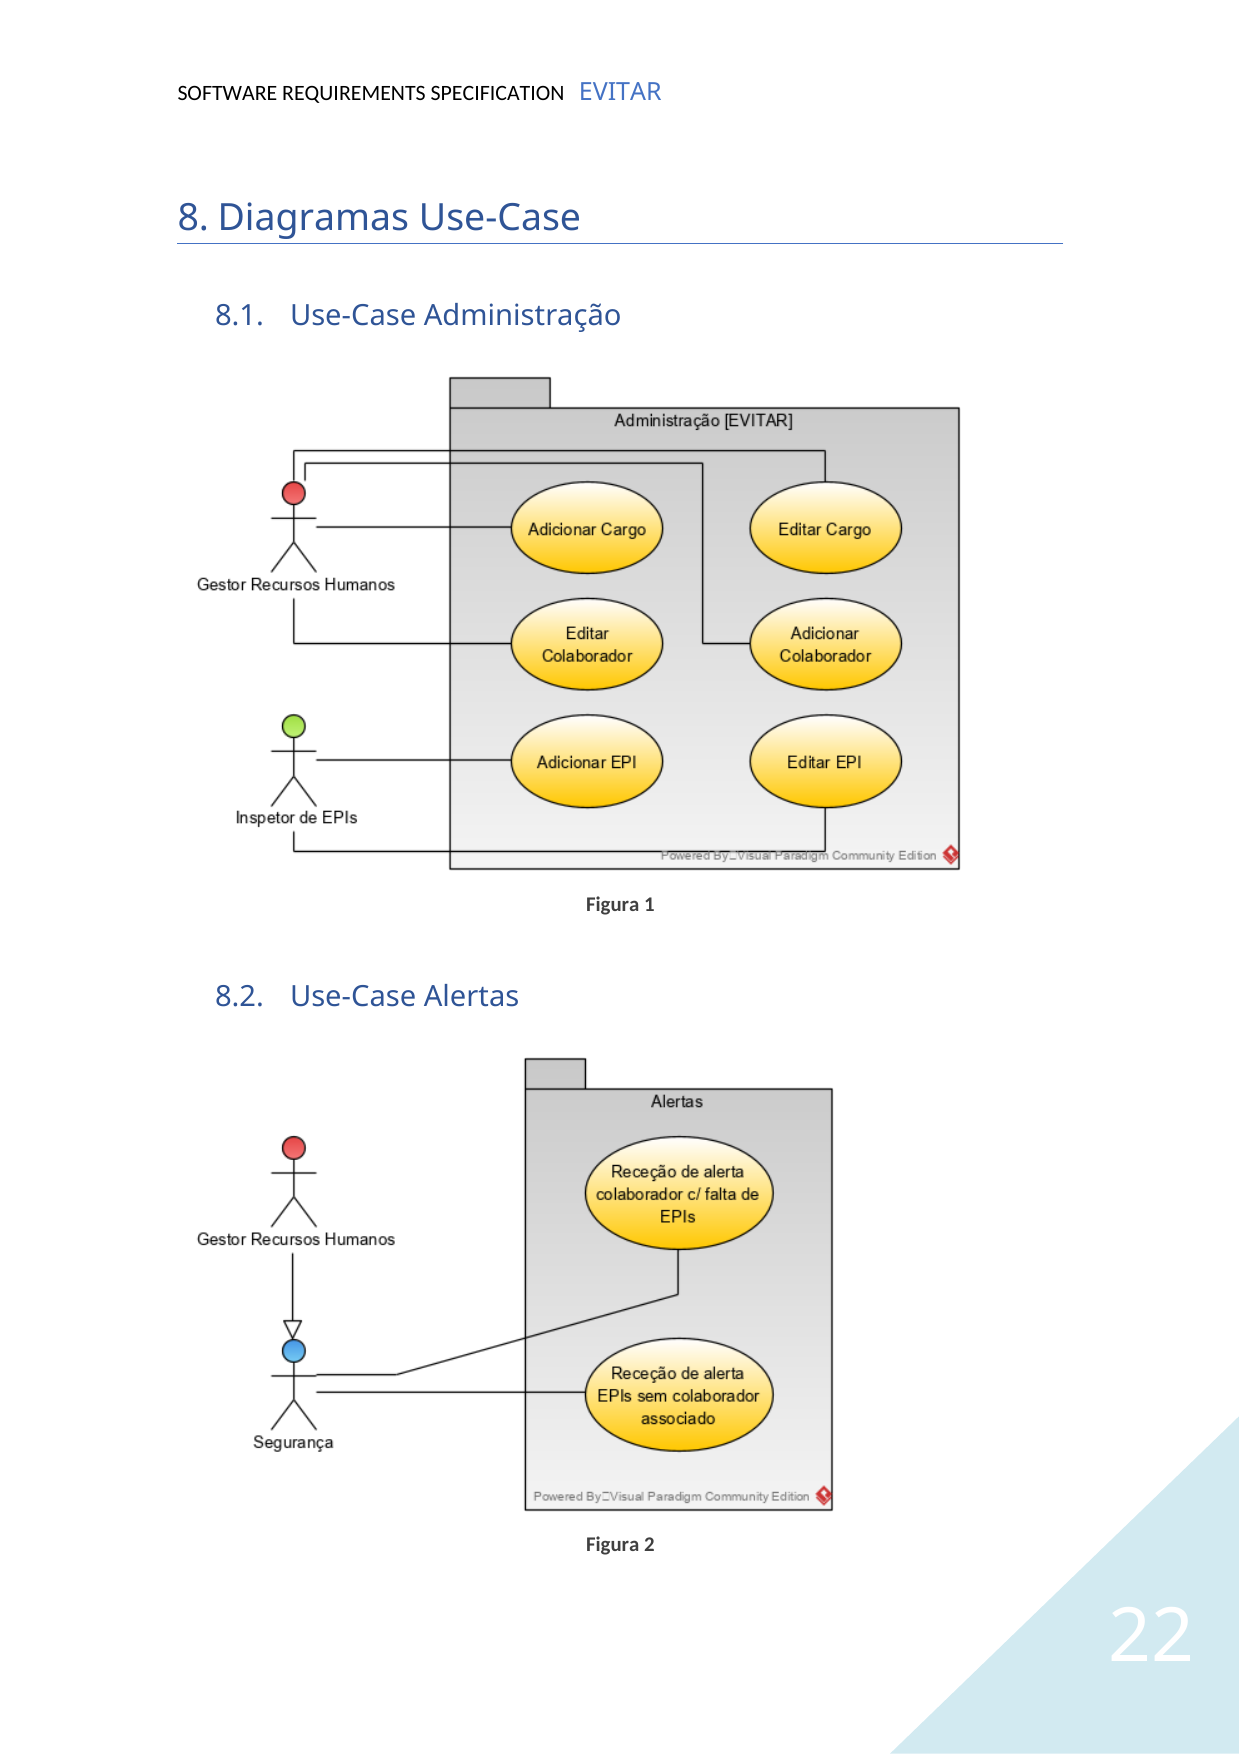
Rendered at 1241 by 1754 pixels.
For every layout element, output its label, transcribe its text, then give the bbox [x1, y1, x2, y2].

subtitle Diagramas Use-Case [177, 190, 1063, 243]
picture [177, 376, 966, 876]
text Figura 2 [177, 1531, 1063, 1557]
text Figura 1 [177, 891, 1063, 916]
subtitle Use-Case Administração [215, 294, 1063, 334]
subtitle Use-Case Alertas [215, 975, 1063, 1014]
picture [177, 1056, 839, 1517]
